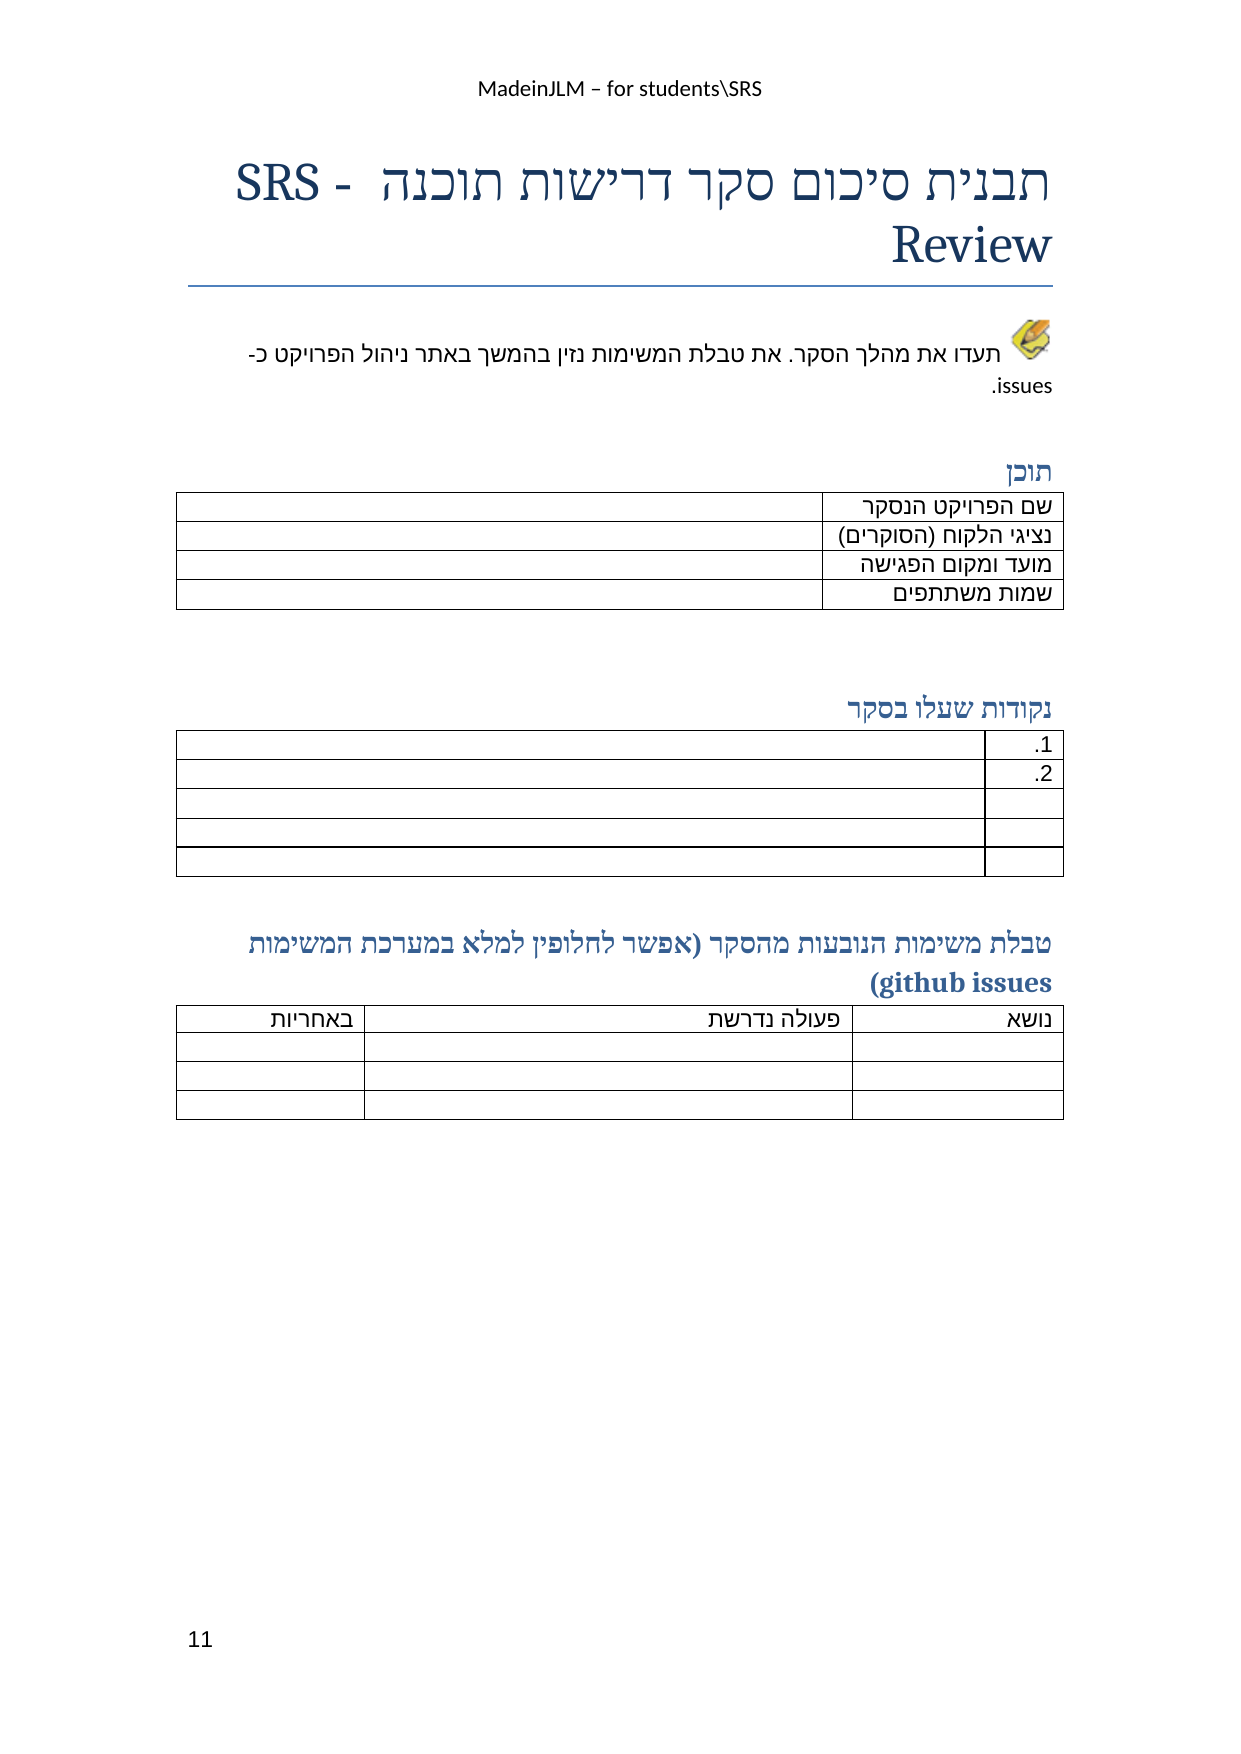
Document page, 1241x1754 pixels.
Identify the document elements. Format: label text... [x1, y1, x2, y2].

table_cell מועד ומקום הפגישה [823, 551, 1063, 579]
table_cell [365, 1091, 852, 1119]
table_header פעולה נדרשת [365, 1006, 852, 1032]
table_header שם הפרויקט הנסקר [823, 493, 1063, 521]
table_cell [853, 1062, 1063, 1090]
title תבנית סיכום סקר דרישות תוכנה - SRS Review [187, 150, 1053, 287]
table_cell [177, 551, 822, 579]
table_header 1. [986, 731, 1063, 759]
table_cell [177, 789, 984, 817]
table_cell [986, 848, 1063, 876]
table_cell [365, 1033, 852, 1061]
table_header [177, 731, 984, 759]
subtitle טבלת משימות הנובעות מהסקר (אפשר לחלופין למלא במערכת המשימות github issues) [187, 927, 1053, 1000]
table_cell [177, 580, 822, 608]
table_cell [177, 1062, 364, 1090]
table_cell [177, 1033, 364, 1061]
table_cell [986, 819, 1063, 846]
table_cell [986, 789, 1063, 817]
table_cell שמות משתתפים [823, 580, 1063, 608]
table_cell 2. [986, 760, 1063, 788]
table_cell [365, 1062, 852, 1090]
table_cell [853, 1033, 1063, 1061]
text תעדו את מהלך הסקר. את טבלת המשימות נזין בהמשך באתר ניהול הפרויקט כ-issues. [187, 318, 1053, 399]
table_cell [177, 760, 984, 788]
table_header נושא [853, 1006, 1063, 1032]
table_header [177, 493, 822, 521]
subtitle תוכן [187, 454, 1053, 487]
table_cell [177, 1091, 364, 1119]
table_cell [177, 819, 984, 846]
table_cell [853, 1091, 1063, 1119]
table_cell נציגי הלקוח (הסוקרים) [823, 522, 1063, 550]
table_header באחריות [177, 1006, 364, 1032]
picture [1008, 318, 1053, 363]
table_cell [177, 522, 822, 550]
table_cell [177, 848, 984, 876]
subtitle נקודות שעלו בסקר [187, 692, 1053, 725]
